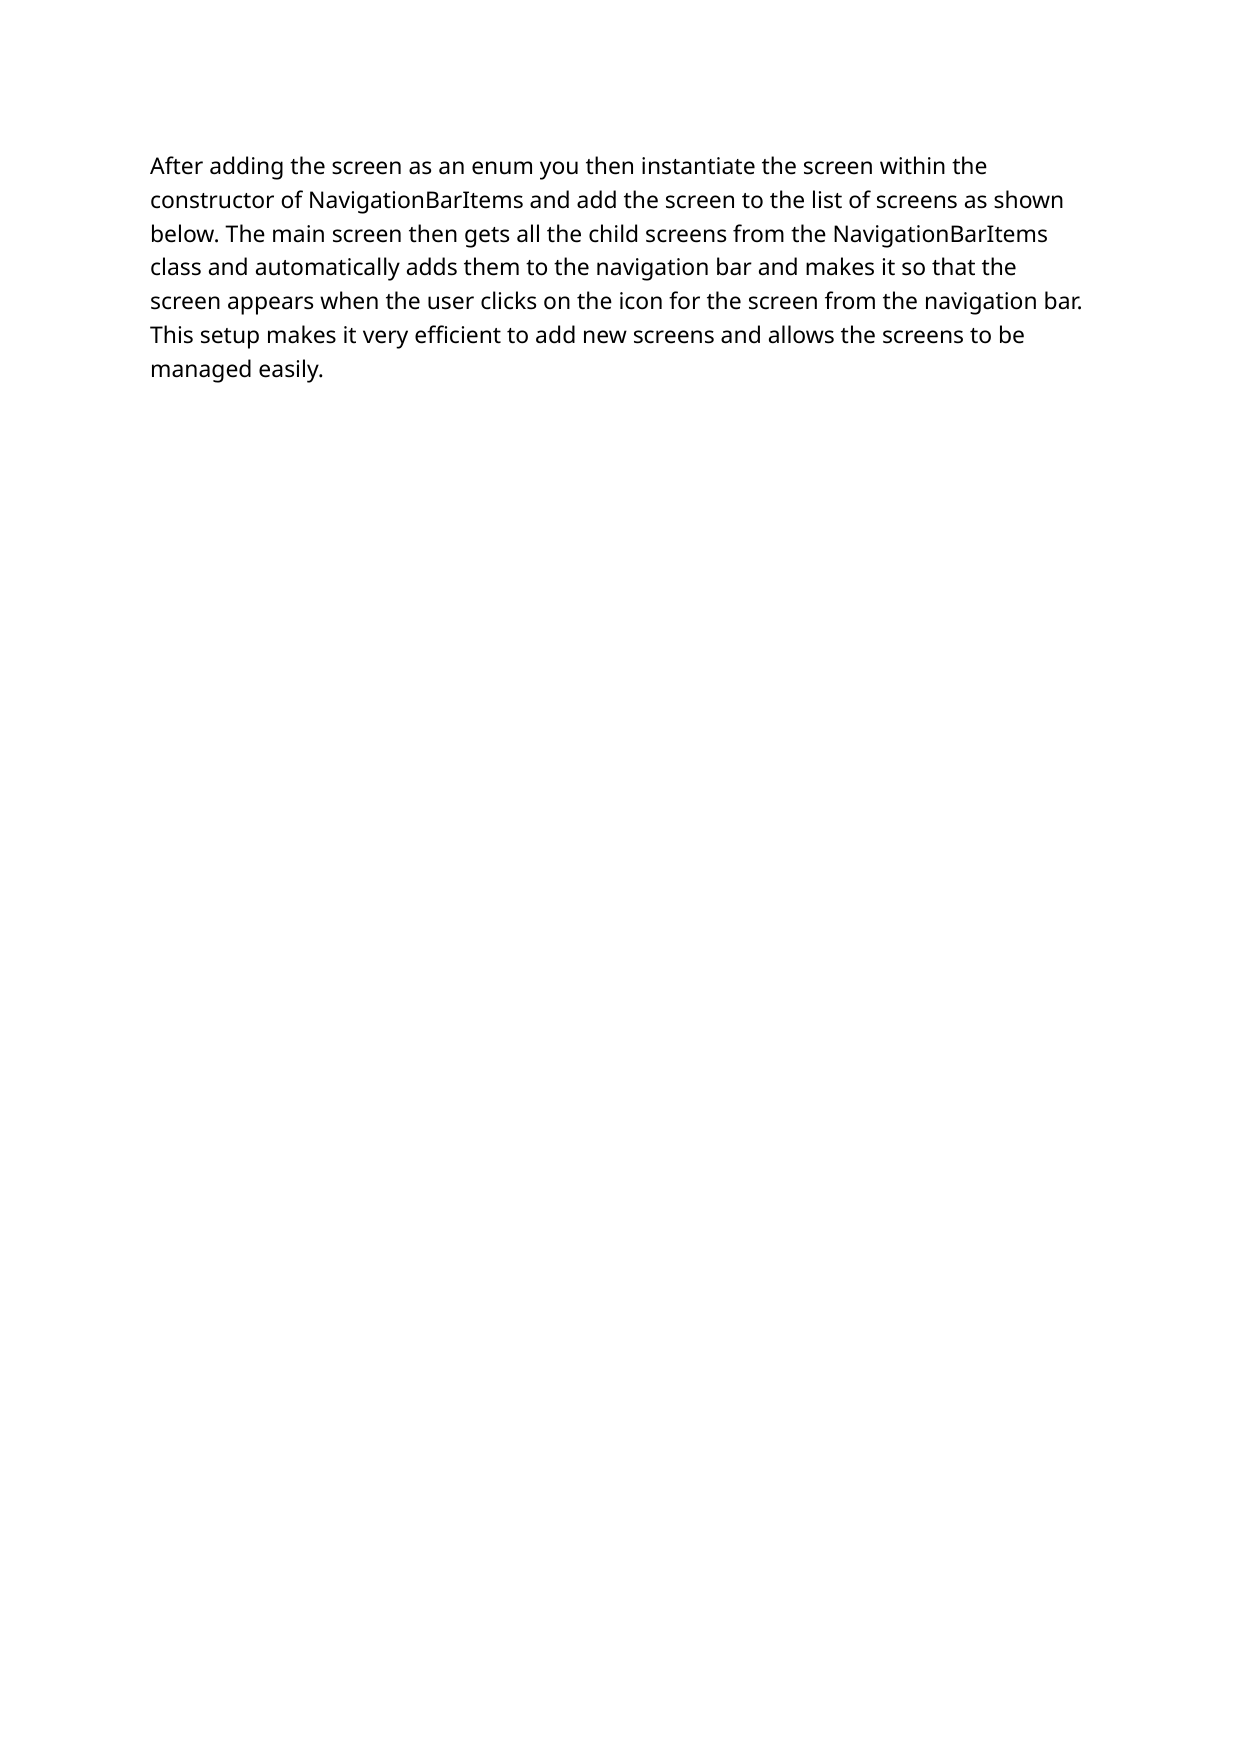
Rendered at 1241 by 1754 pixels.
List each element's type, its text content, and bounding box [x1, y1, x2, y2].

text After adding the screen as an enum you then instantiate the screen within the constructor of NavigationBarItems and add the screen to the list of screens as shown below. The main screen then gets all the child screens from the NavigationBarItems class and automatically adds them to the navigation bar and makes it so that the screen appears when the user clicks on the icon for the screen from the navigation bar. This setup makes it very efficient to add new screens and allows the screens to be managed easily. [150, 150, 1090, 384]
